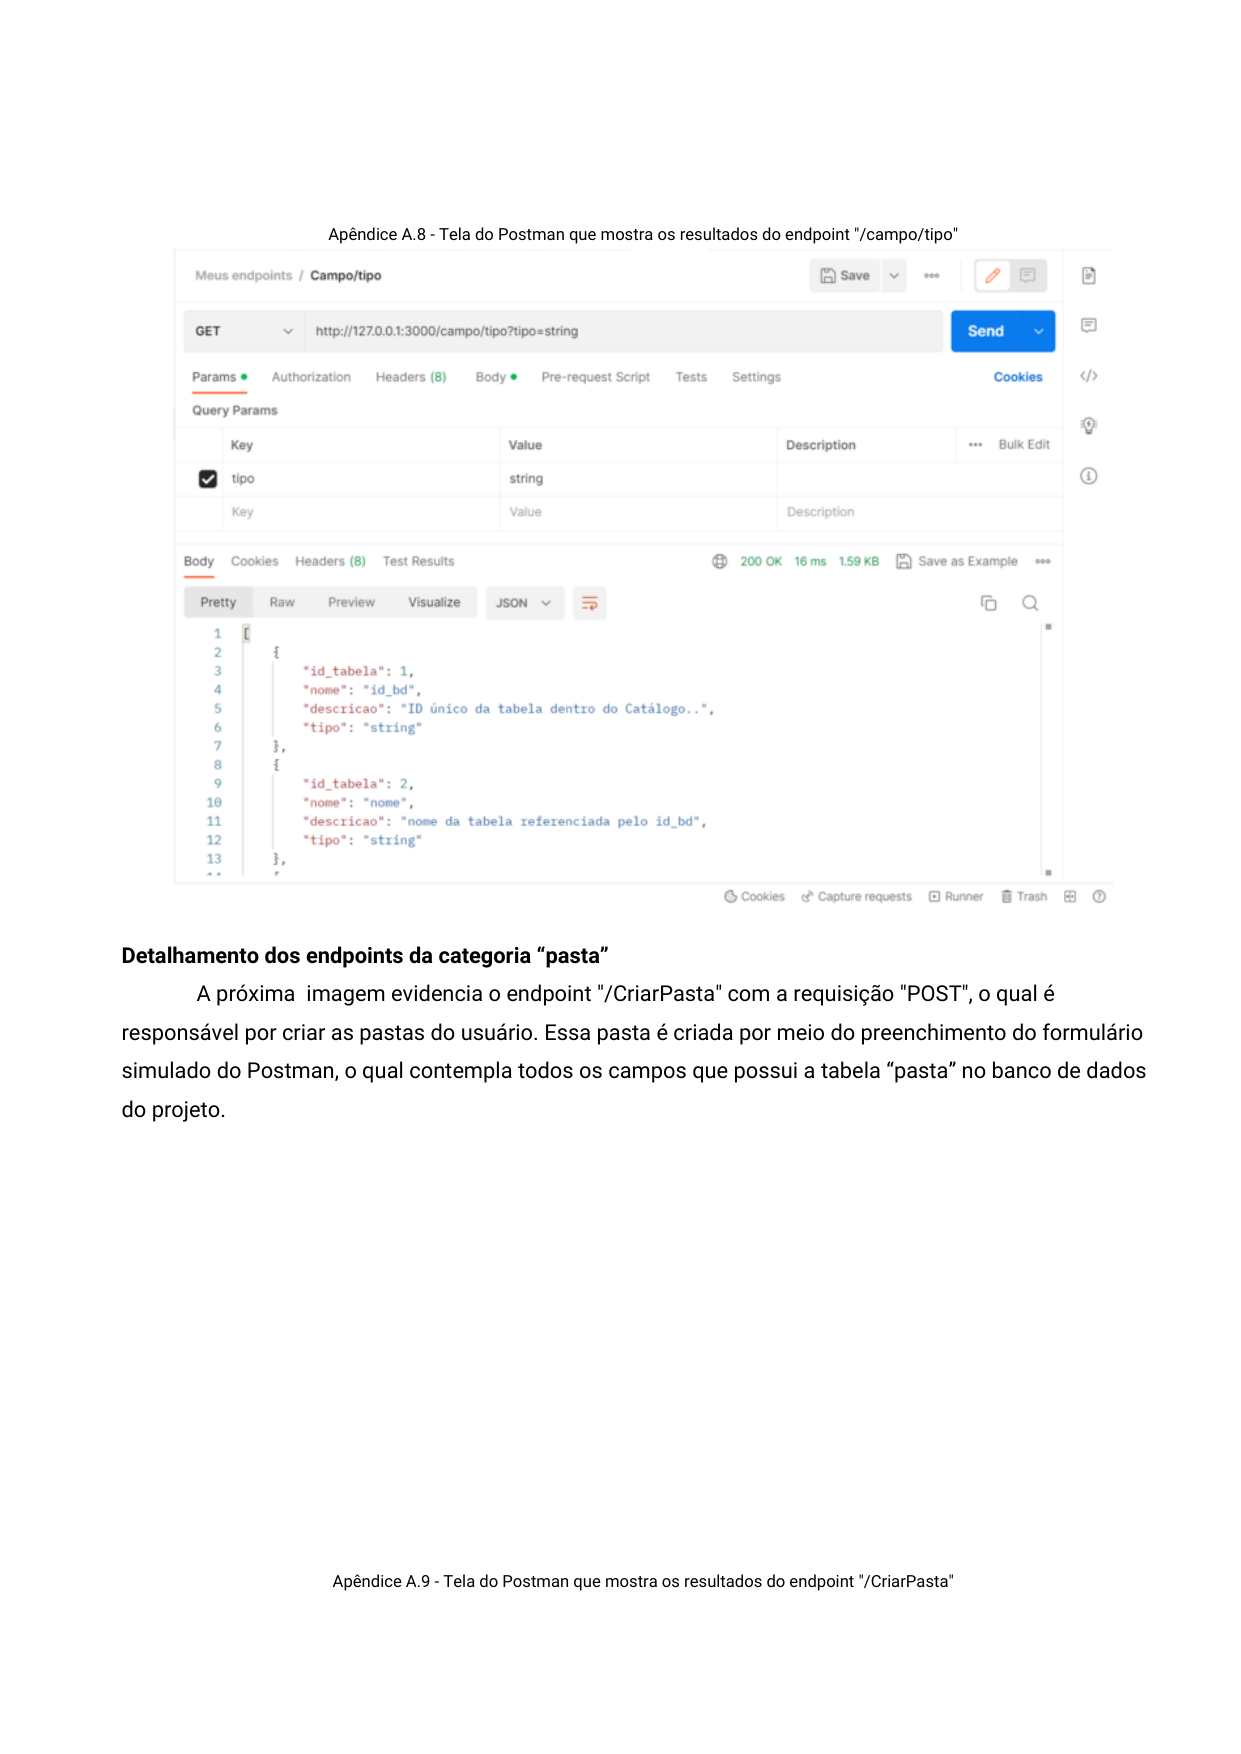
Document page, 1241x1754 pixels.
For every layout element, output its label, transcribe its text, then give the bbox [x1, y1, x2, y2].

text Apêndice A.8 - Tela do Postman que mostra os resultados do endpoint "/campo/tipo" [121, 225, 1165, 244]
text A próxima imagem evidencia o endpoint "/CriarPasta" com a requisição "POST", o qual é responsável por criar as pastas do usuário. Essa pasta é criada por meio do preenchimento do formulário simulado do Postman, o qual contempla todos os campos que possui a tabela “pasta” no banco de dados do projeto. [121, 982, 1165, 1122]
text Detalhamento dos endpoints da categoria “pasta” [121, 943, 1165, 969]
picture [173, 248, 1114, 907]
text Apêndice A.9 - Tela do Postman que mostra os resultados do endpoint "/CriarPasta" [121, 1572, 1165, 1591]
